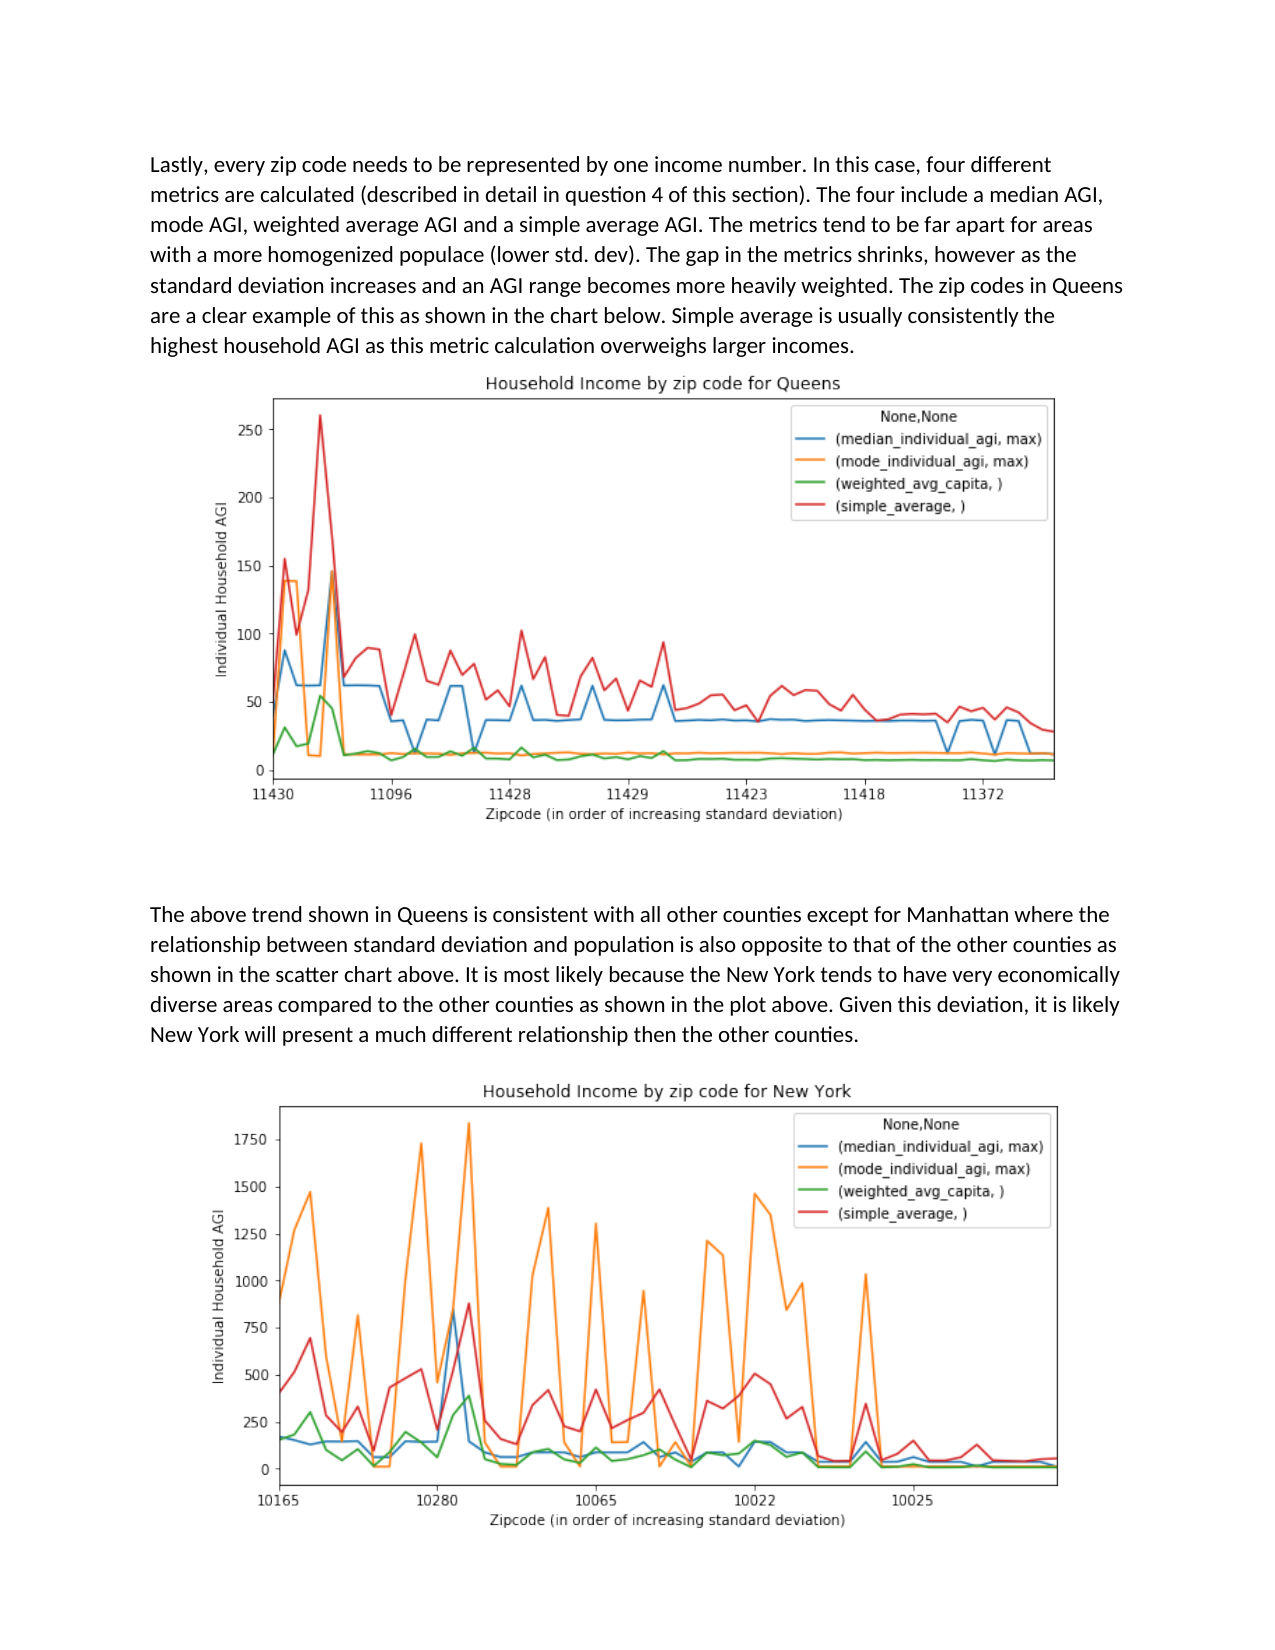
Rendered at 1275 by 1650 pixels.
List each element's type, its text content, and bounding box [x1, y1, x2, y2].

picture [204, 1074, 1071, 1538]
text Lastly, every zip code needs to be represented by one income number. In this case, four different metrics are calculated (described in detail in question 4 of this section). The four include a median AGI, mode AGI, weighted average AGI and a simple average AGI. The metrics tend to be far apart for areas with a more homogenized populace (lower std. dev). The gap in the metrics shrinks, however as the standard deviation increases and an AGI range becomes more heavily weighted. The zip codes in Queens are a clear example of this as shown in the chart below. Simple average is usually consistently the highest household AGI as this metric calculation overweighs larger incomes. [150, 150, 1125, 359]
text The above trend shown in Queens is consistent with all other counties except for Manhattan where the relationship between standard deviation and population is also opposite to that of the other counties as shown in the scatter chart above. It is most likely because the New York tends to have very economically diverse areas compared to the other counties as shown in the plot above. Given this deviation, it is likely New York will present a much different relationship then the other counties. [150, 900, 1125, 1049]
picture [207, 366, 1068, 832]
